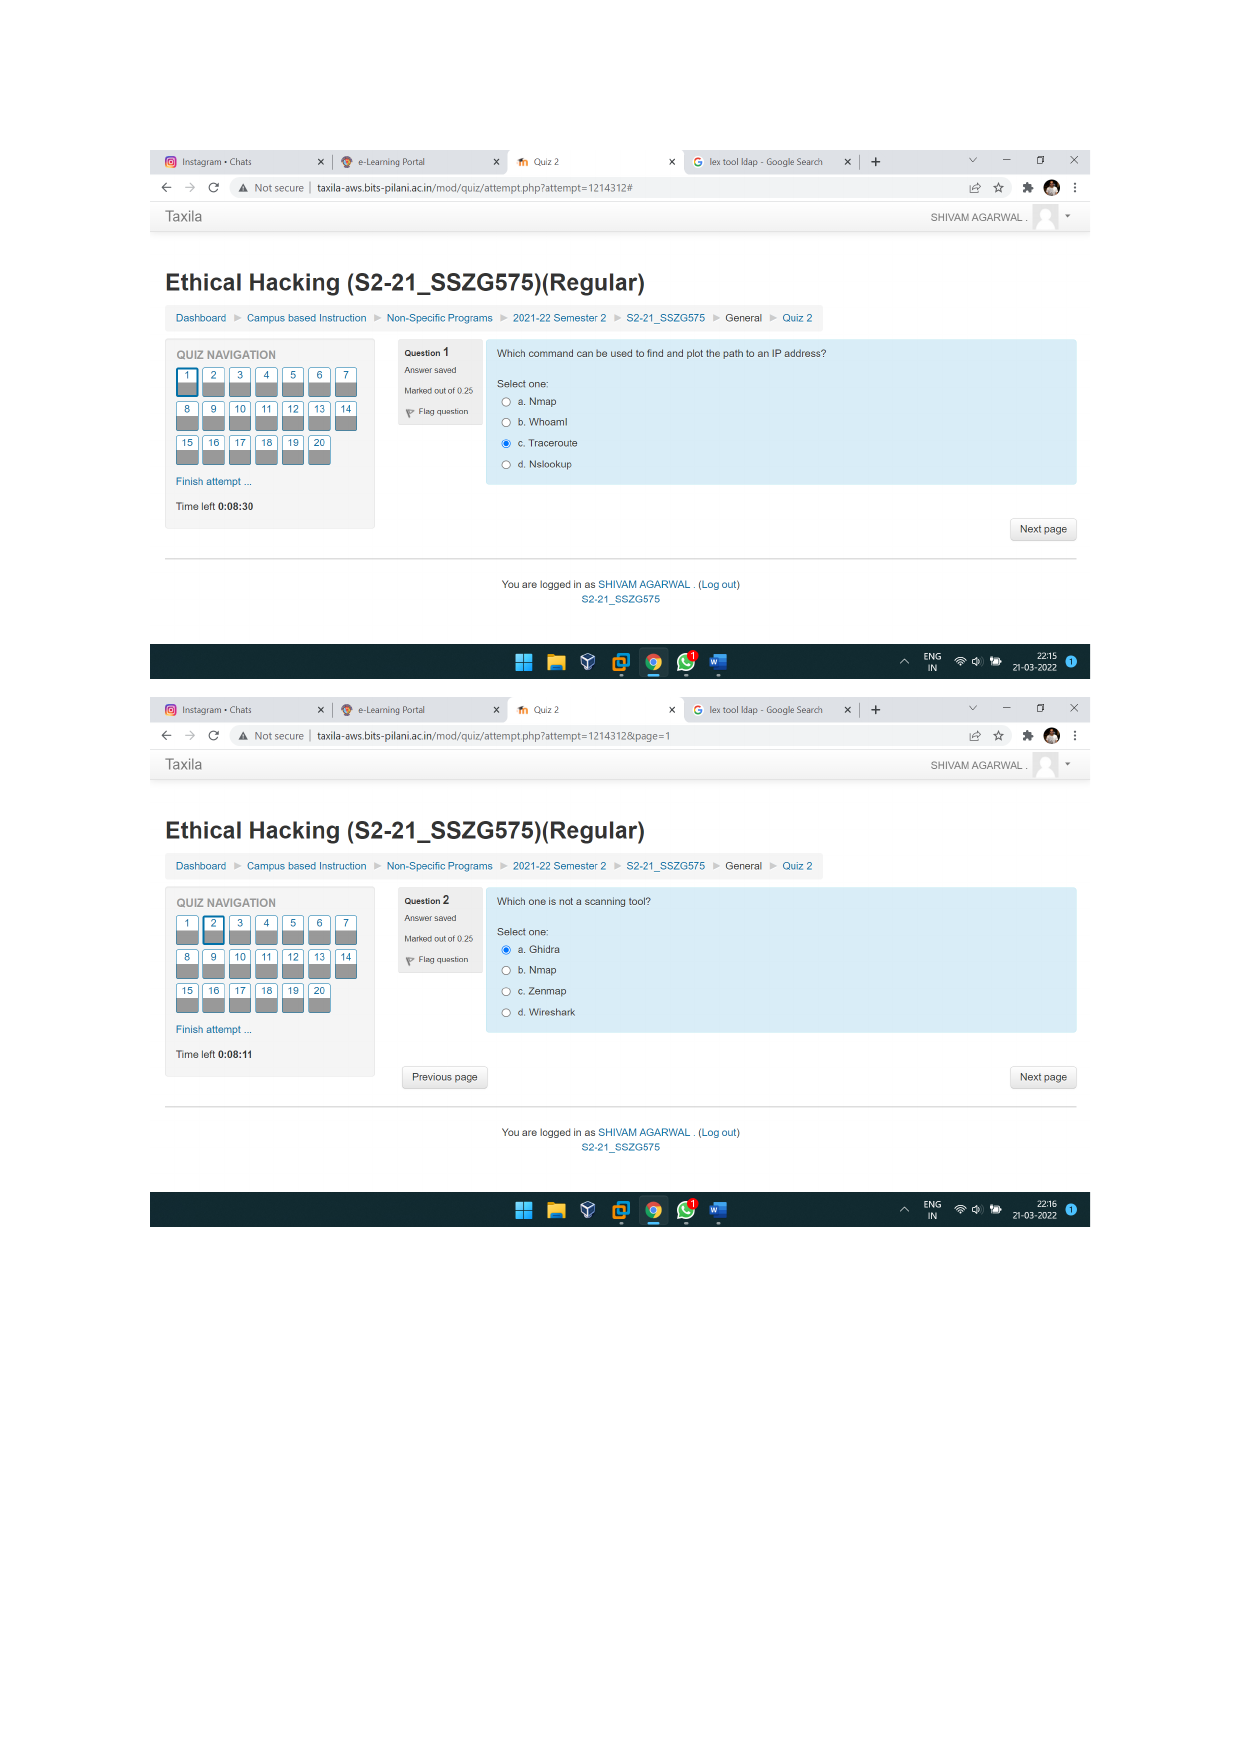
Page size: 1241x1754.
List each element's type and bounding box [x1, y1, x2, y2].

picture [150, 697, 1091, 1227]
picture [150, 150, 1091, 679]
